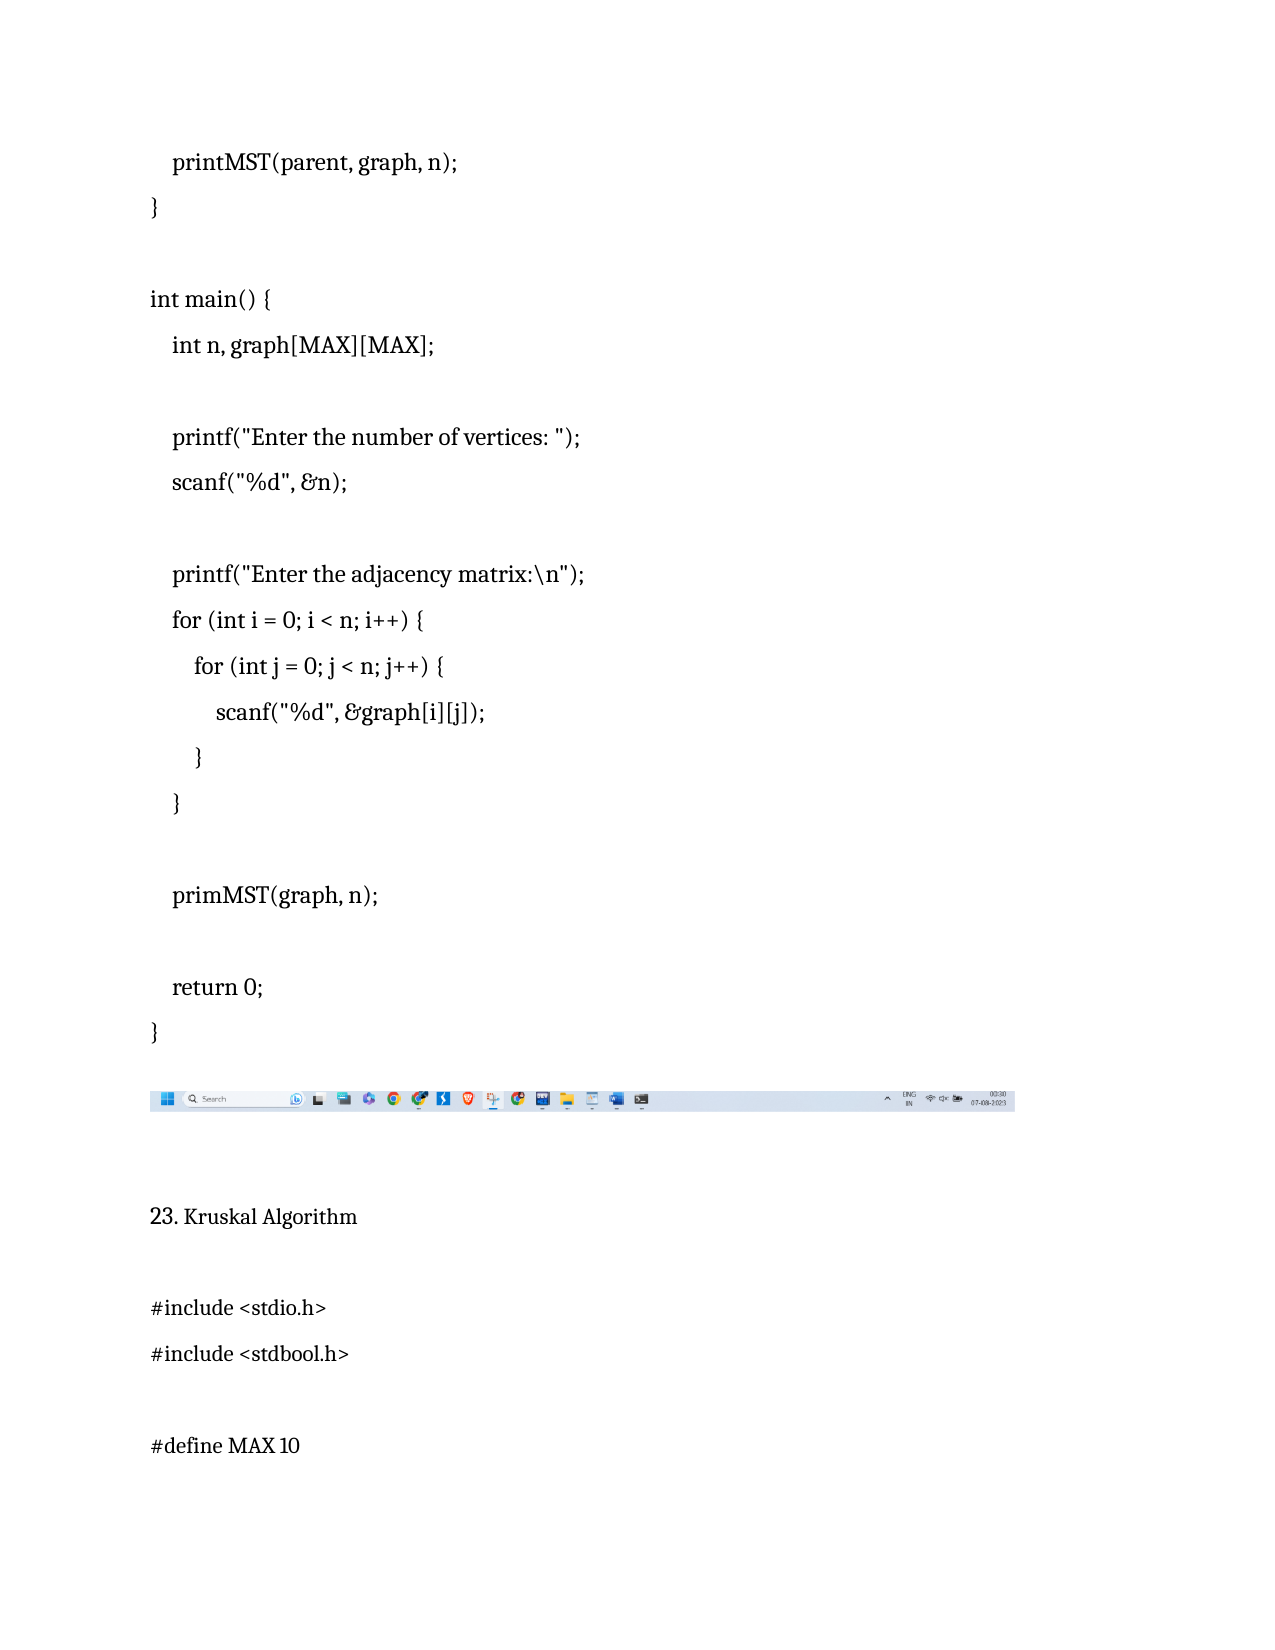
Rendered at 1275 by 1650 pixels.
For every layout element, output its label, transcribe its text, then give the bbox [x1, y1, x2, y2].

text scanf("%d", &n); [150, 471, 1125, 496]
text 23. Kruskal Algorithm [150, 1204, 1125, 1229]
text for (int j = 0; j < n; j++) { [150, 654, 1125, 679]
text scanf("%d", &graph[i][j]); [150, 700, 1125, 725]
text } [150, 196, 1125, 221]
text } [150, 746, 1125, 771]
text printf("Enter the adjacency matrix:\n"); [150, 562, 1125, 587]
text } [150, 792, 1125, 817]
text for (int i = 0; i < n; i++) { [150, 608, 1125, 633]
text #include <stdio.h> [150, 1296, 1125, 1321]
text #include <stdbool.h> [150, 1342, 1125, 1367]
text } [150, 1021, 1125, 1046]
text primMST(graph, n); [150, 883, 1125, 908]
text #define MAX 10 [150, 1433, 1125, 1458]
text printf("Enter the number of vertices: "); [150, 425, 1125, 450]
text return 0; [150, 975, 1125, 1000]
text int n, graph[MAX][MAX]; [150, 333, 1125, 358]
text int main() { [150, 287, 1125, 312]
text printMST(parent, graph, n); [150, 150, 1125, 175]
